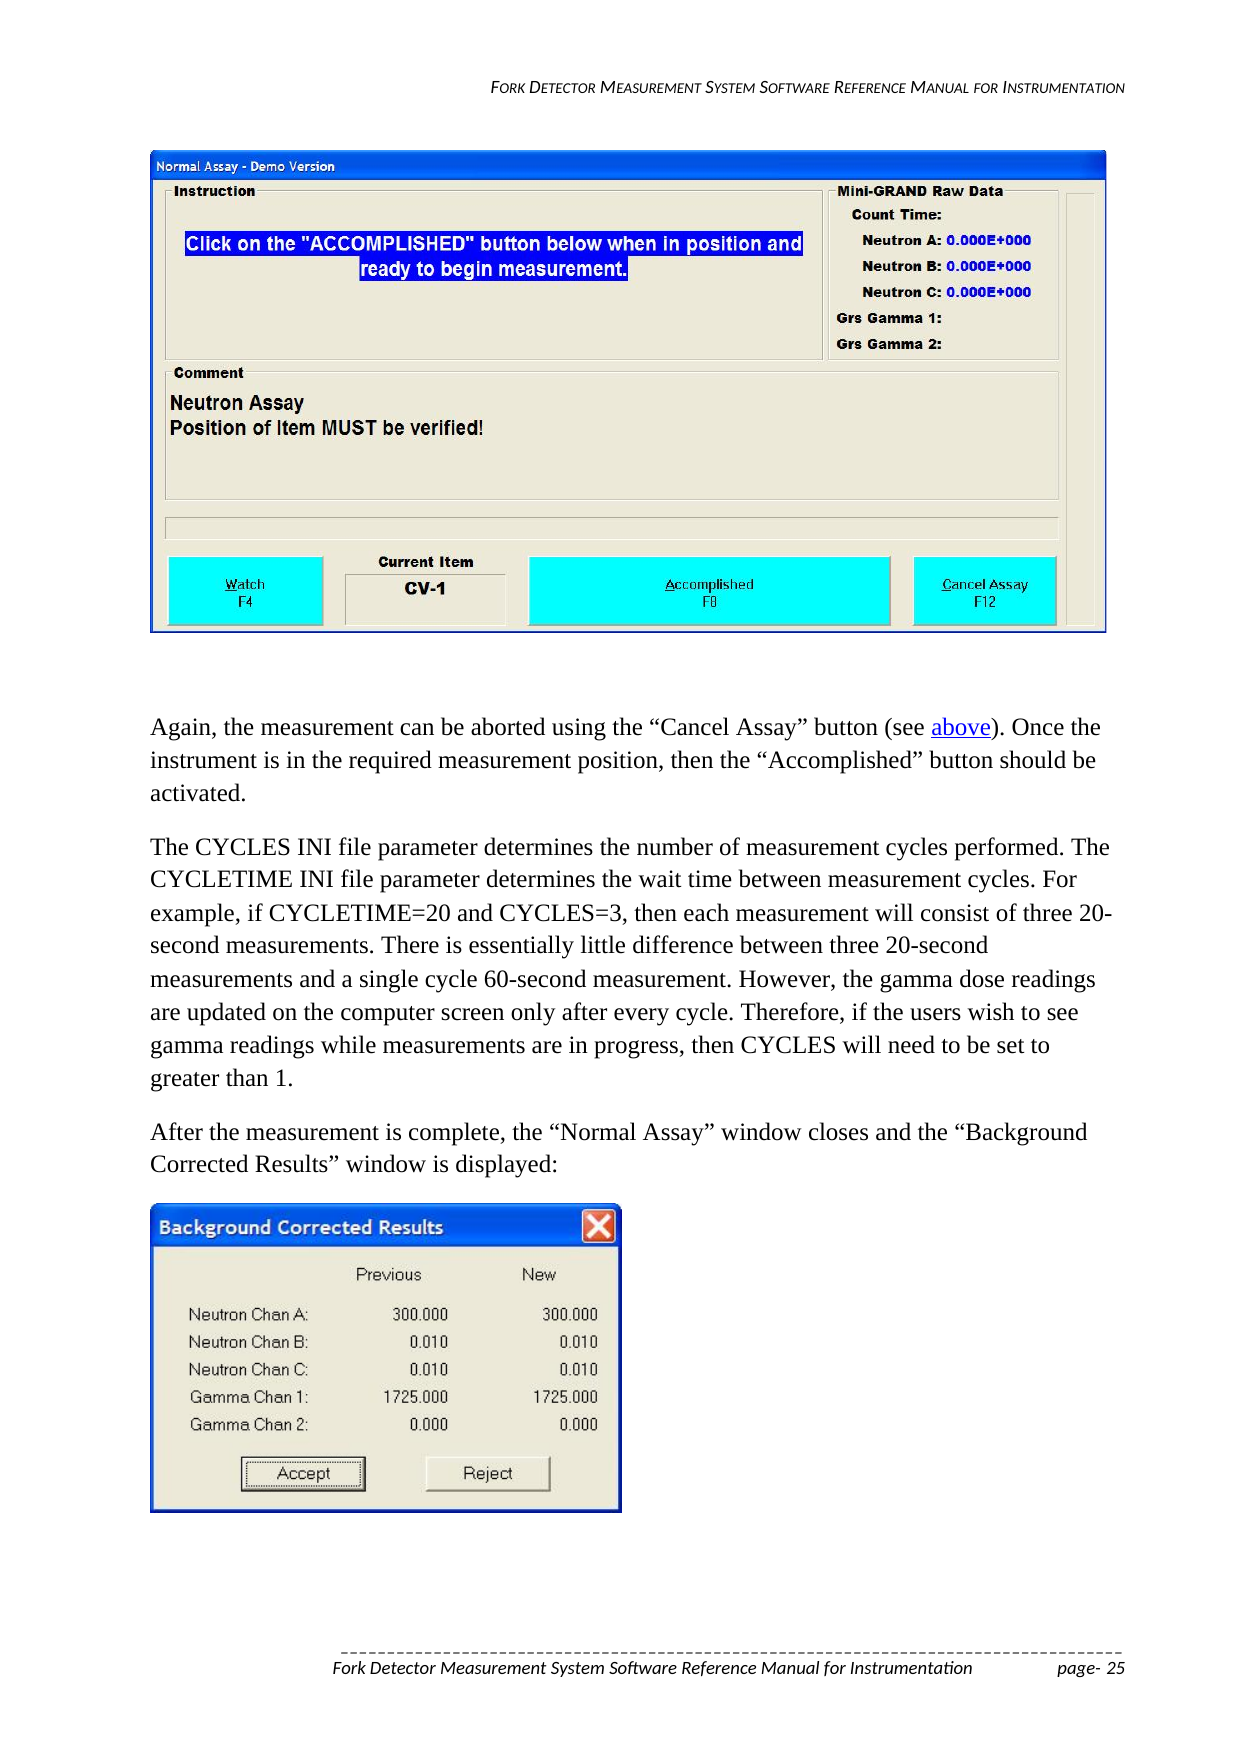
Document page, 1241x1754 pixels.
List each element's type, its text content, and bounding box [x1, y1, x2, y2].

picture [150, 150, 1107, 633]
text After the measurement is complete, the “Normal Assay” window closes and the “Background Corrected Results” window is displayed: [150, 1117, 1125, 1178]
text The CYCLES INI file parameter determines the number of measurement cycles performed. The CYCLETIME INI file parameter determines the wait time between measurement cycles. For example, if CYCLETIME=20 and CYCLES=3, then each measurement will consist of three 20-second measurements. There is essentially little difference between three 20-second measurements and a single cycle 60-second measurement. However, the gamma dose readings are updated on the computer screen only after every cycle. Therefore, if the users wish to see gamma readings while measurements are in progress, then CYCLES will need to be set to greater than 1. [150, 832, 1125, 1091]
text Again, the measurement can be aborted using the “Cancel Assay” button (see above). Once the instrument is in the required measurement position, then the “Accomplished” button should be activated. [150, 712, 1125, 806]
picture [150, 1203, 622, 1513]
